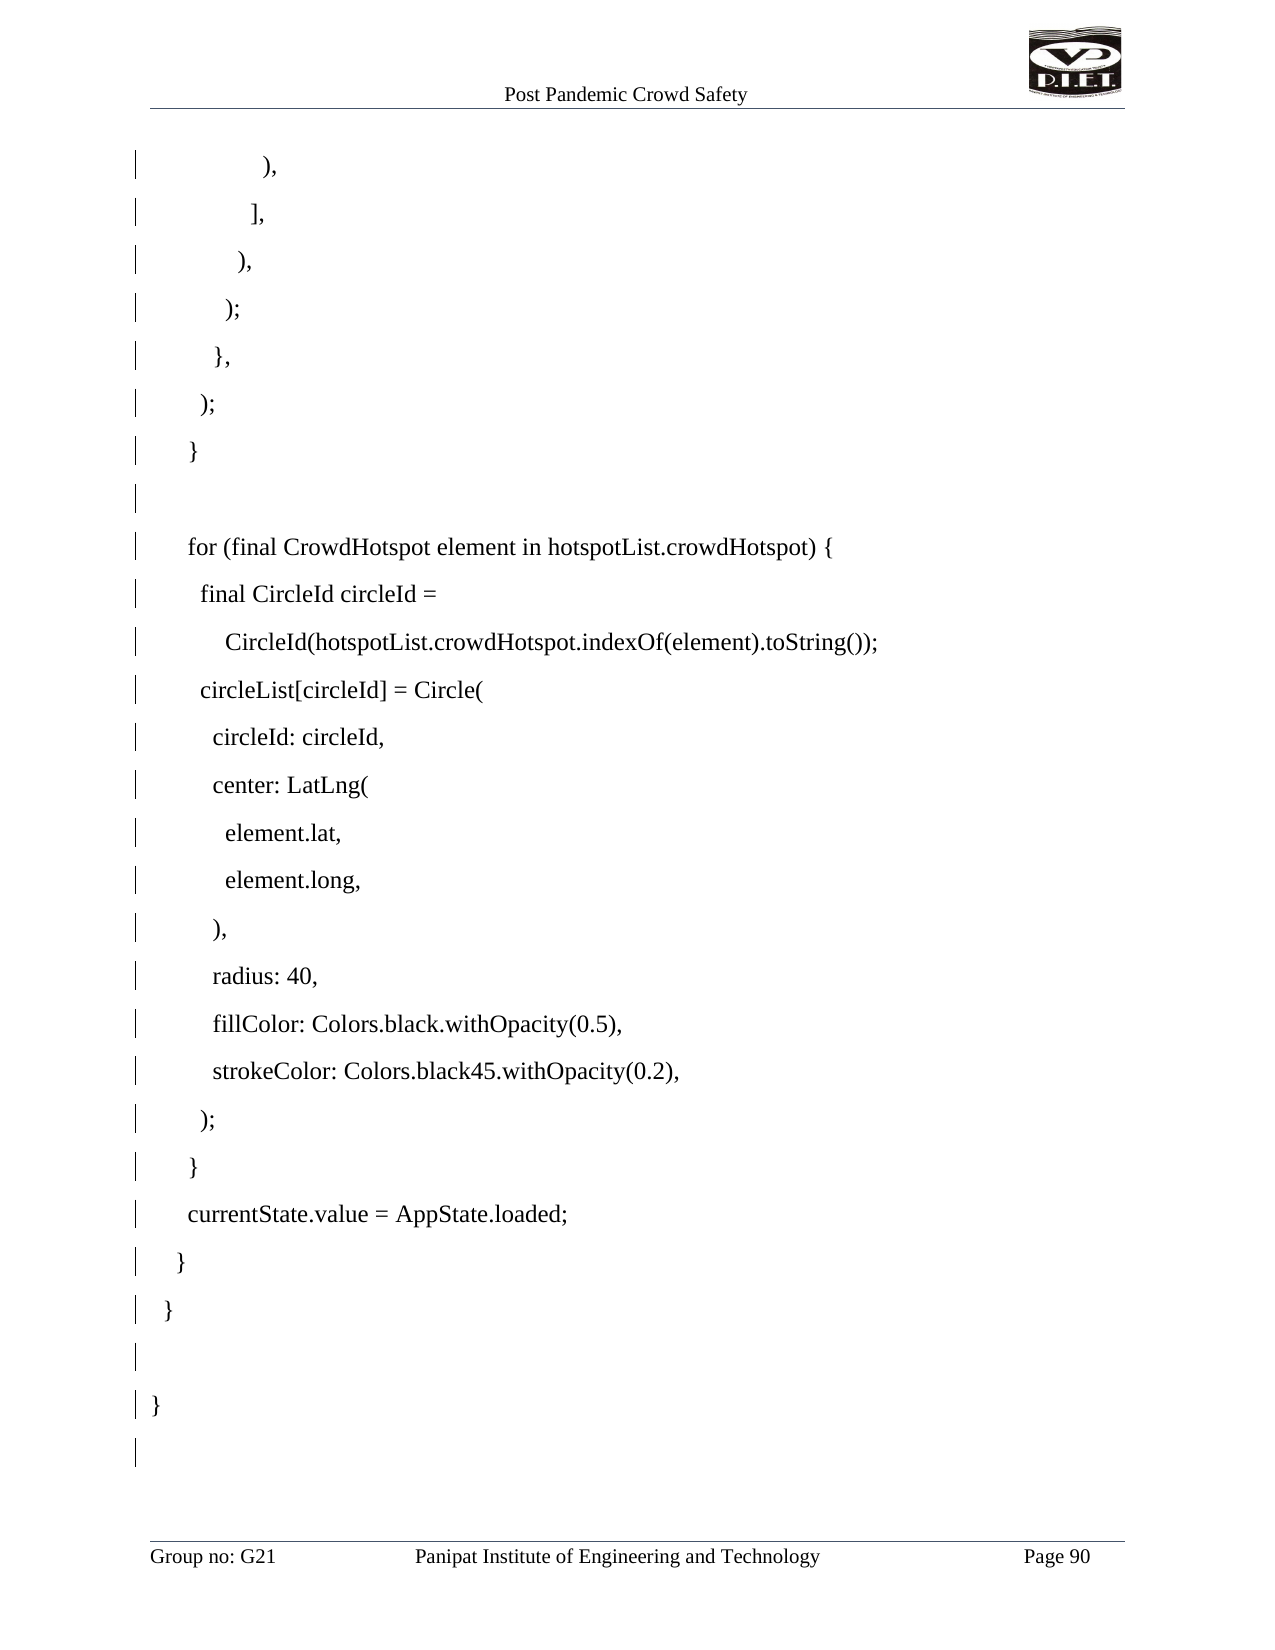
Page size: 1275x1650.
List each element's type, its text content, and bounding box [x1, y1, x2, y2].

text } [150, 1152, 1125, 1181]
picture [1029, 23, 1122, 101]
text element.long, [150, 866, 1125, 894]
text center: LatLng( [150, 770, 1125, 799]
text ], [150, 198, 1125, 226]
text ); [150, 388, 1125, 417]
text final CircleId circleId = [150, 579, 1125, 608]
text fillColor: Colors.black.withOpacity(0.5), [150, 1009, 1125, 1037]
text for (final CrowdHotspot element in hotspotList.crowdHotspot) { [150, 532, 1125, 560]
text } [150, 436, 1125, 465]
text currentState.value = AppState.loaded; [150, 1199, 1125, 1228]
text ), [150, 245, 1125, 274]
text } [150, 1390, 1125, 1419]
text circleId: circleId, [150, 722, 1125, 751]
text } [150, 1295, 1125, 1324]
text ); [150, 1104, 1125, 1133]
text CircleId(hotspotList.crowdHotspot.indexOf(element).toString()); [150, 627, 1125, 656]
text ), [150, 913, 1125, 942]
text strokeColor: Colors.black45.withOpacity(0.2), [150, 1056, 1125, 1085]
text ), [150, 150, 1125, 179]
text ); [150, 293, 1125, 322]
text element.lat, [150, 818, 1125, 847]
text } [150, 1247, 1125, 1276]
text }, [150, 341, 1125, 369]
text circleList[circleId] = Circle( [150, 675, 1125, 703]
text radius: 40, [150, 961, 1125, 990]
